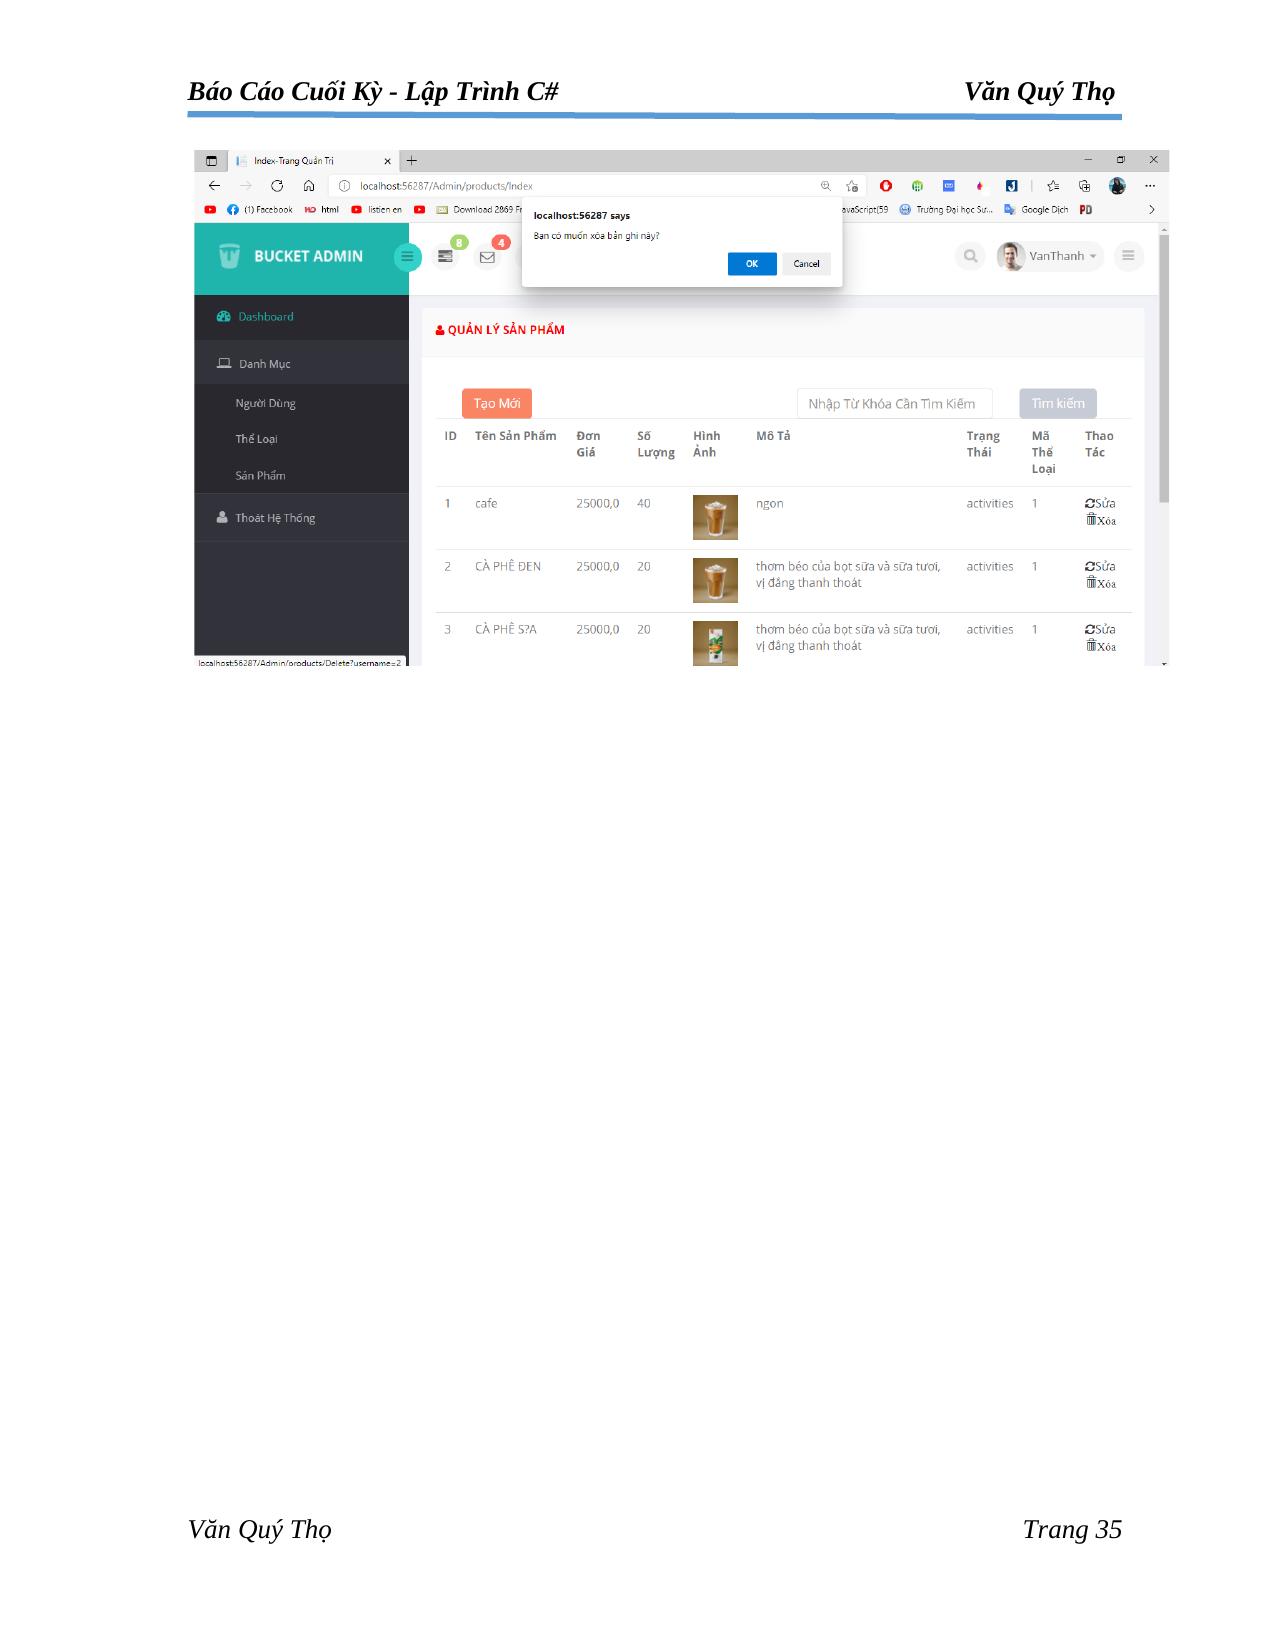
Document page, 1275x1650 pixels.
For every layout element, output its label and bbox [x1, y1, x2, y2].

picture [194, 150, 1170, 666]
